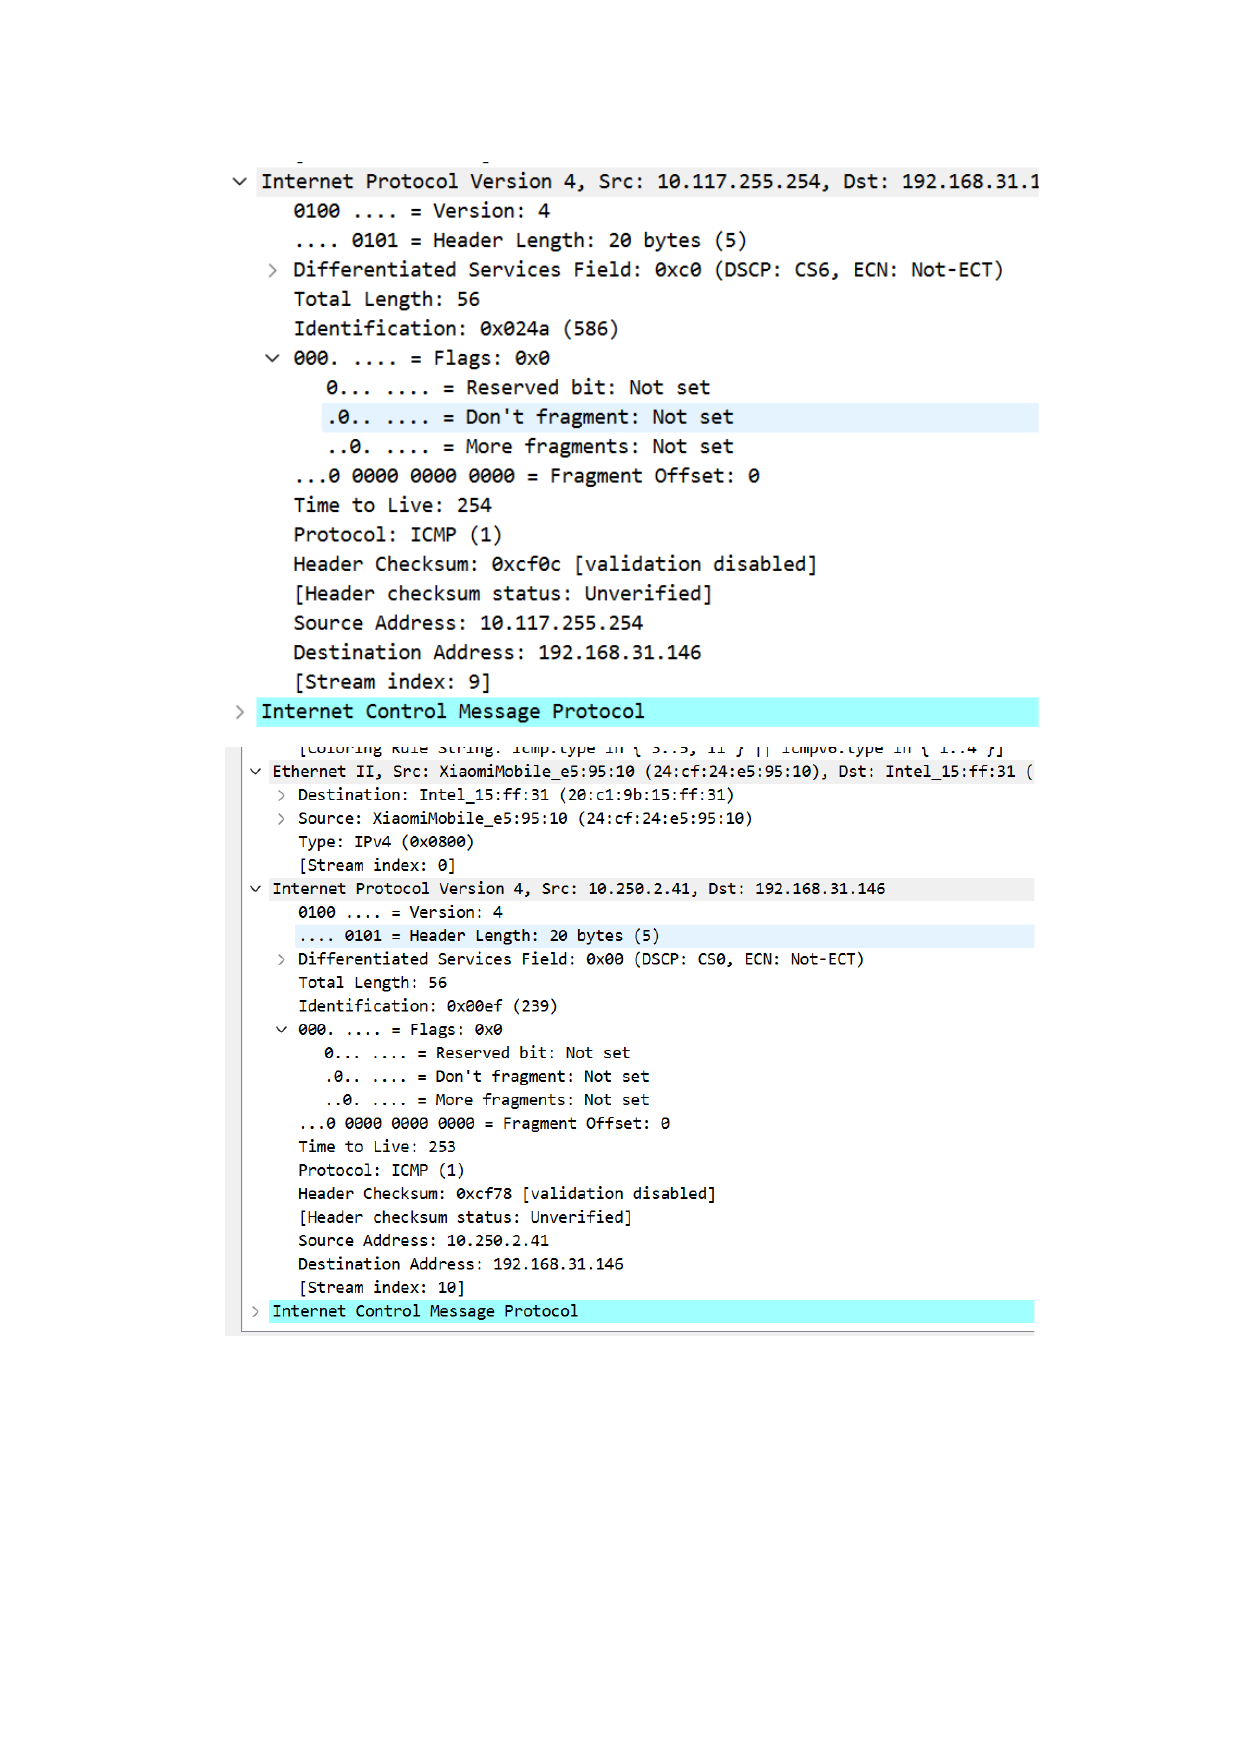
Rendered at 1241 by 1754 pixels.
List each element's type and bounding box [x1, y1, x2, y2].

picture [225, 162, 1039, 728]
picture [225, 747, 1035, 1336]
